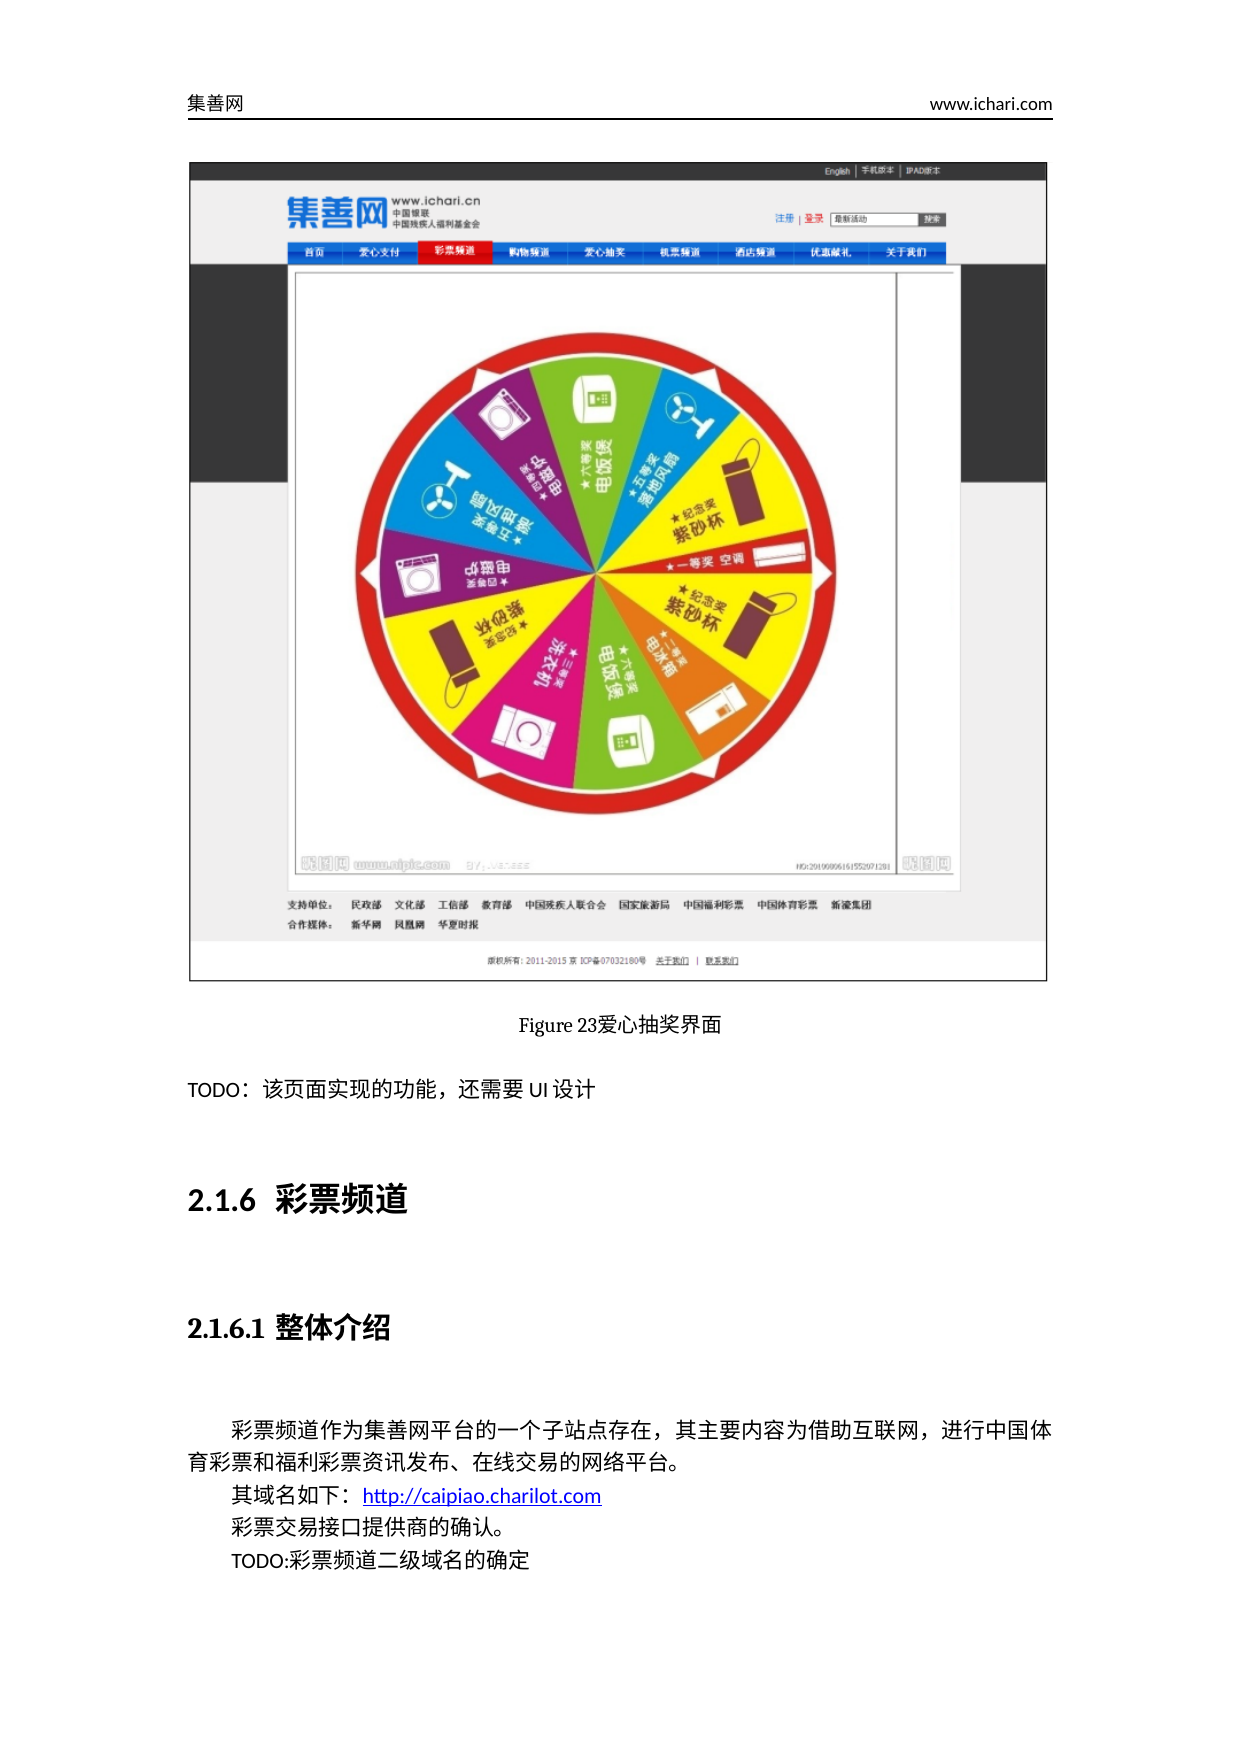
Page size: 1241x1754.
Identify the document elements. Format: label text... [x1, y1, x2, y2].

text TODO:彩票频道二级域名的确定 [187, 1542, 1053, 1575]
subtitle 彩票频道 [187, 1164, 1053, 1229]
text 彩票频道作为集善网平台的一个子站点存在，其主要内容为借助互联网，进行中国体育彩票和福利彩票资讯发布、在线交易的网络平台。 [187, 1412, 1053, 1477]
text TODO：该页面实现的功能，还需要UI设计 [187, 1072, 1053, 1104]
text 其域名如下：http://caipiao.charilot.com [187, 1477, 1053, 1510]
picture [187, 162, 1053, 986]
text 彩票交易接口提供商的确认。 [187, 1510, 1053, 1542]
subtitle 整体介绍 [187, 1293, 1053, 1358]
